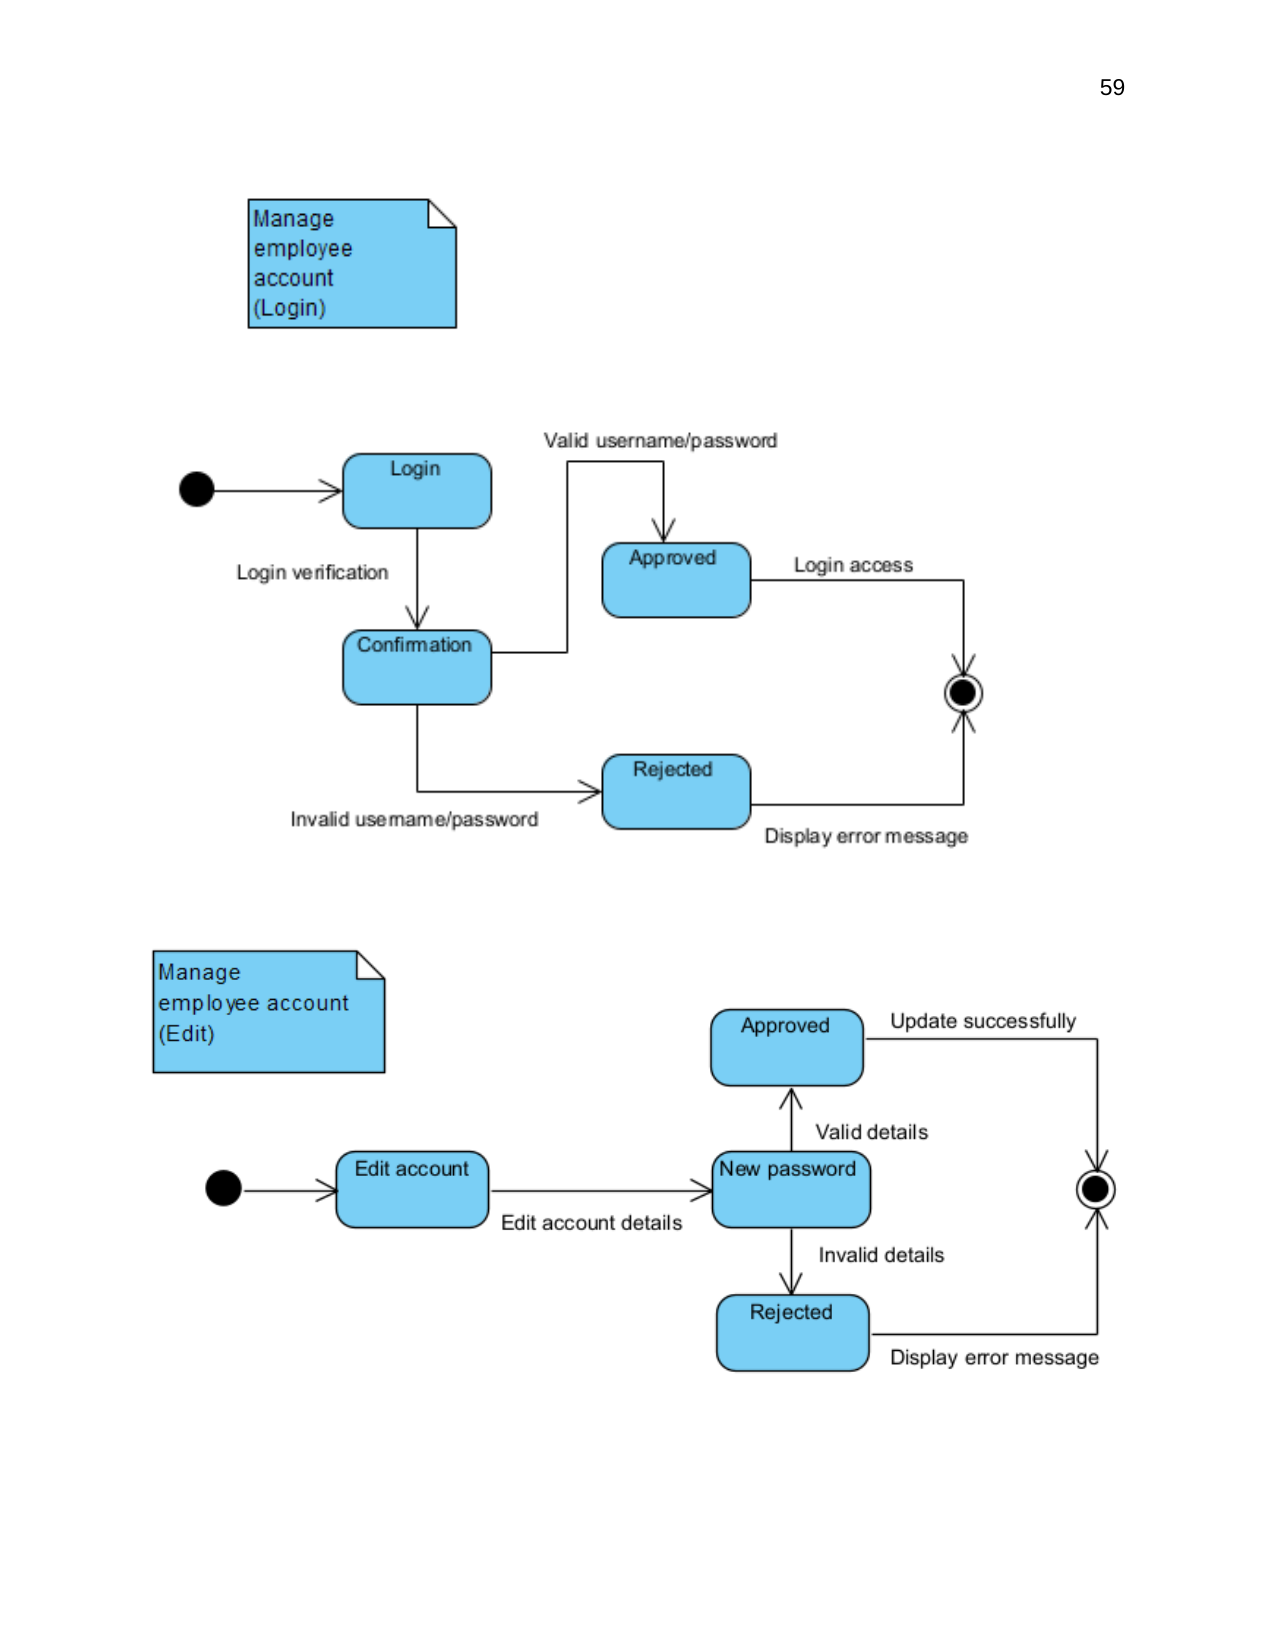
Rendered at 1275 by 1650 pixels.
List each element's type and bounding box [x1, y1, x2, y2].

picture [150, 150, 1064, 899]
picture [150, 917, 1132, 1410]
